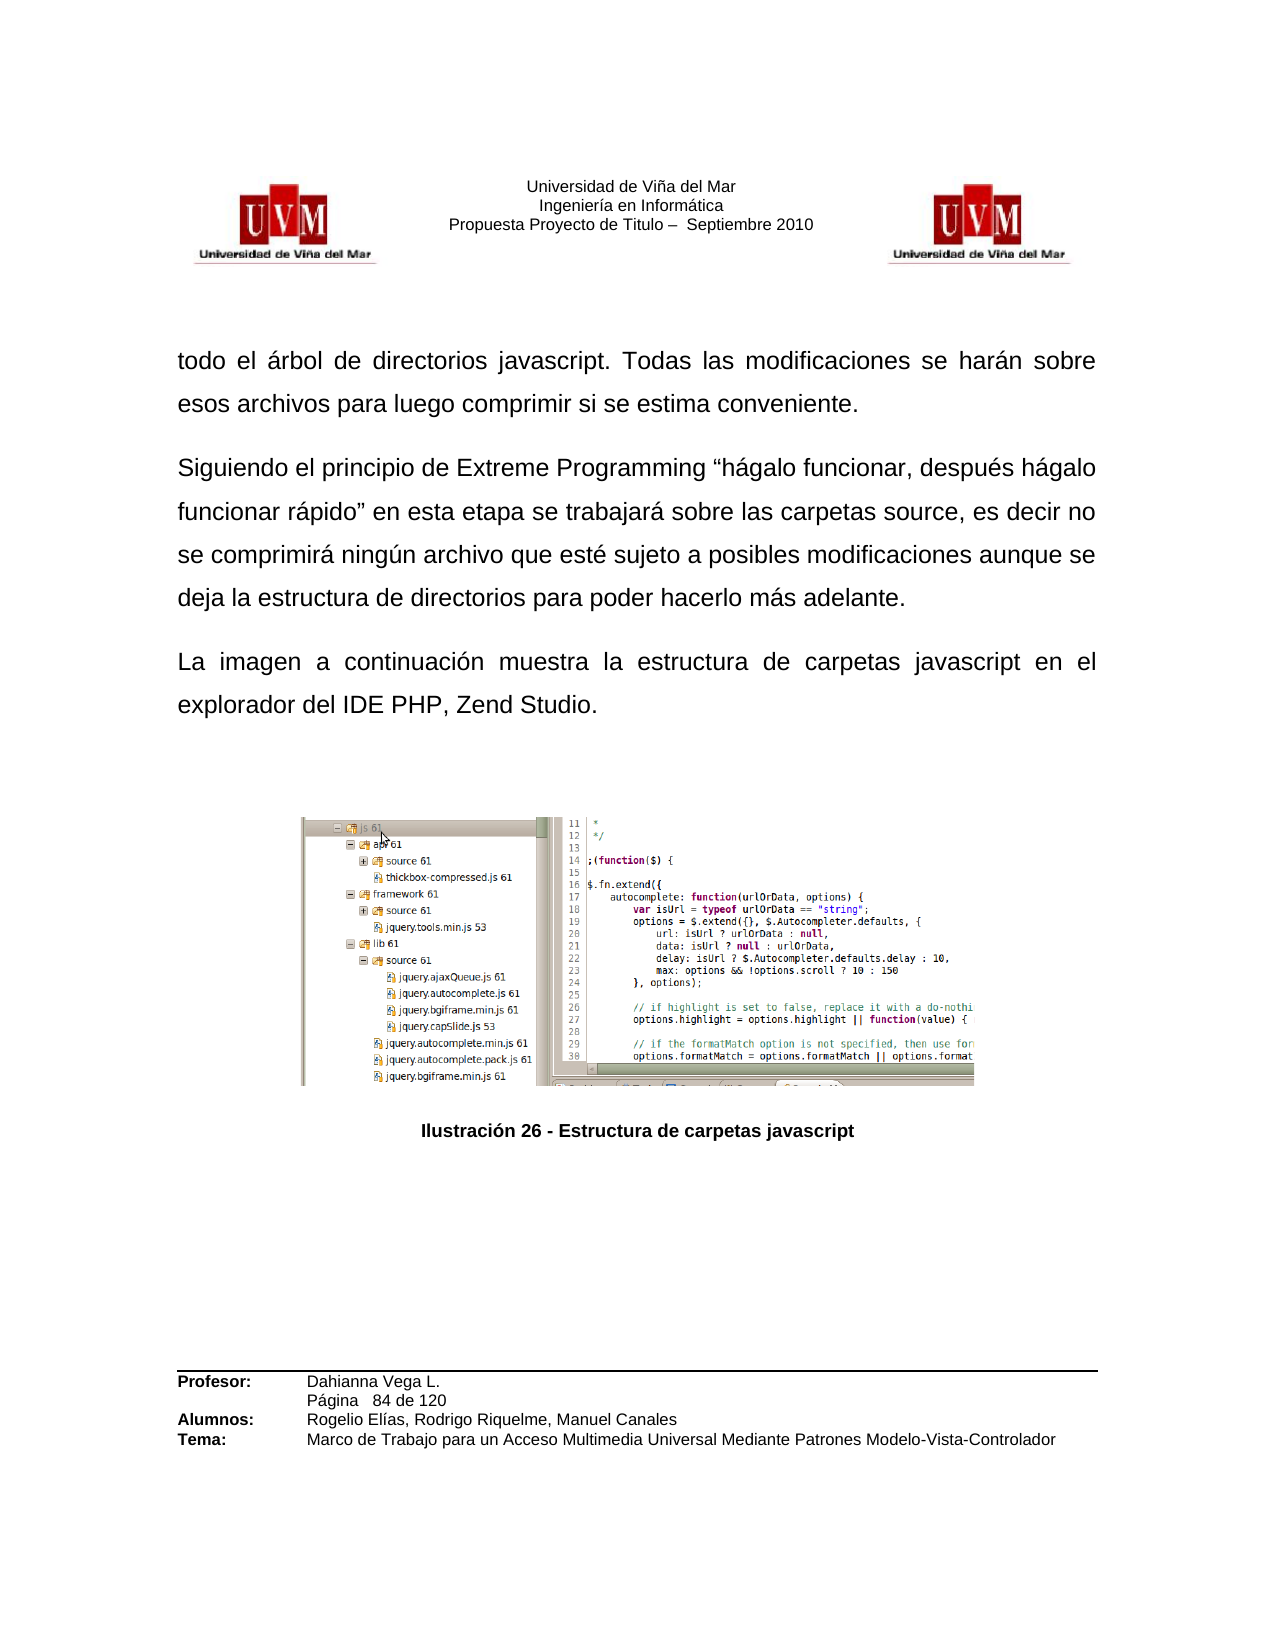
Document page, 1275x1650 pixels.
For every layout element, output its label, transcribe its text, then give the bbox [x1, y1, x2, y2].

picture [300, 817, 975, 1086]
text Siguiendo el principio de Extreme Programming “hágalo funcionar, después hágalo funcionar rápido” en esta etapa se trabajará sobre las carpetas source, es decir no se comprimirá ningún archivo que esté sujeto a posibles modificaciones aunque se deja la estructura de directorios para poder hacerlo más adelante. [177, 453, 1098, 612]
picture [871, 176, 1084, 267]
text La imagen a continuación muestra la estructura de carpetas javascript en el explorador del IDE PHP, Zend Studio. [177, 647, 1098, 719]
picture [177, 176, 390, 267]
text Ilustración 26 - Estructura de carpetas javascript [177, 1120, 1098, 1142]
